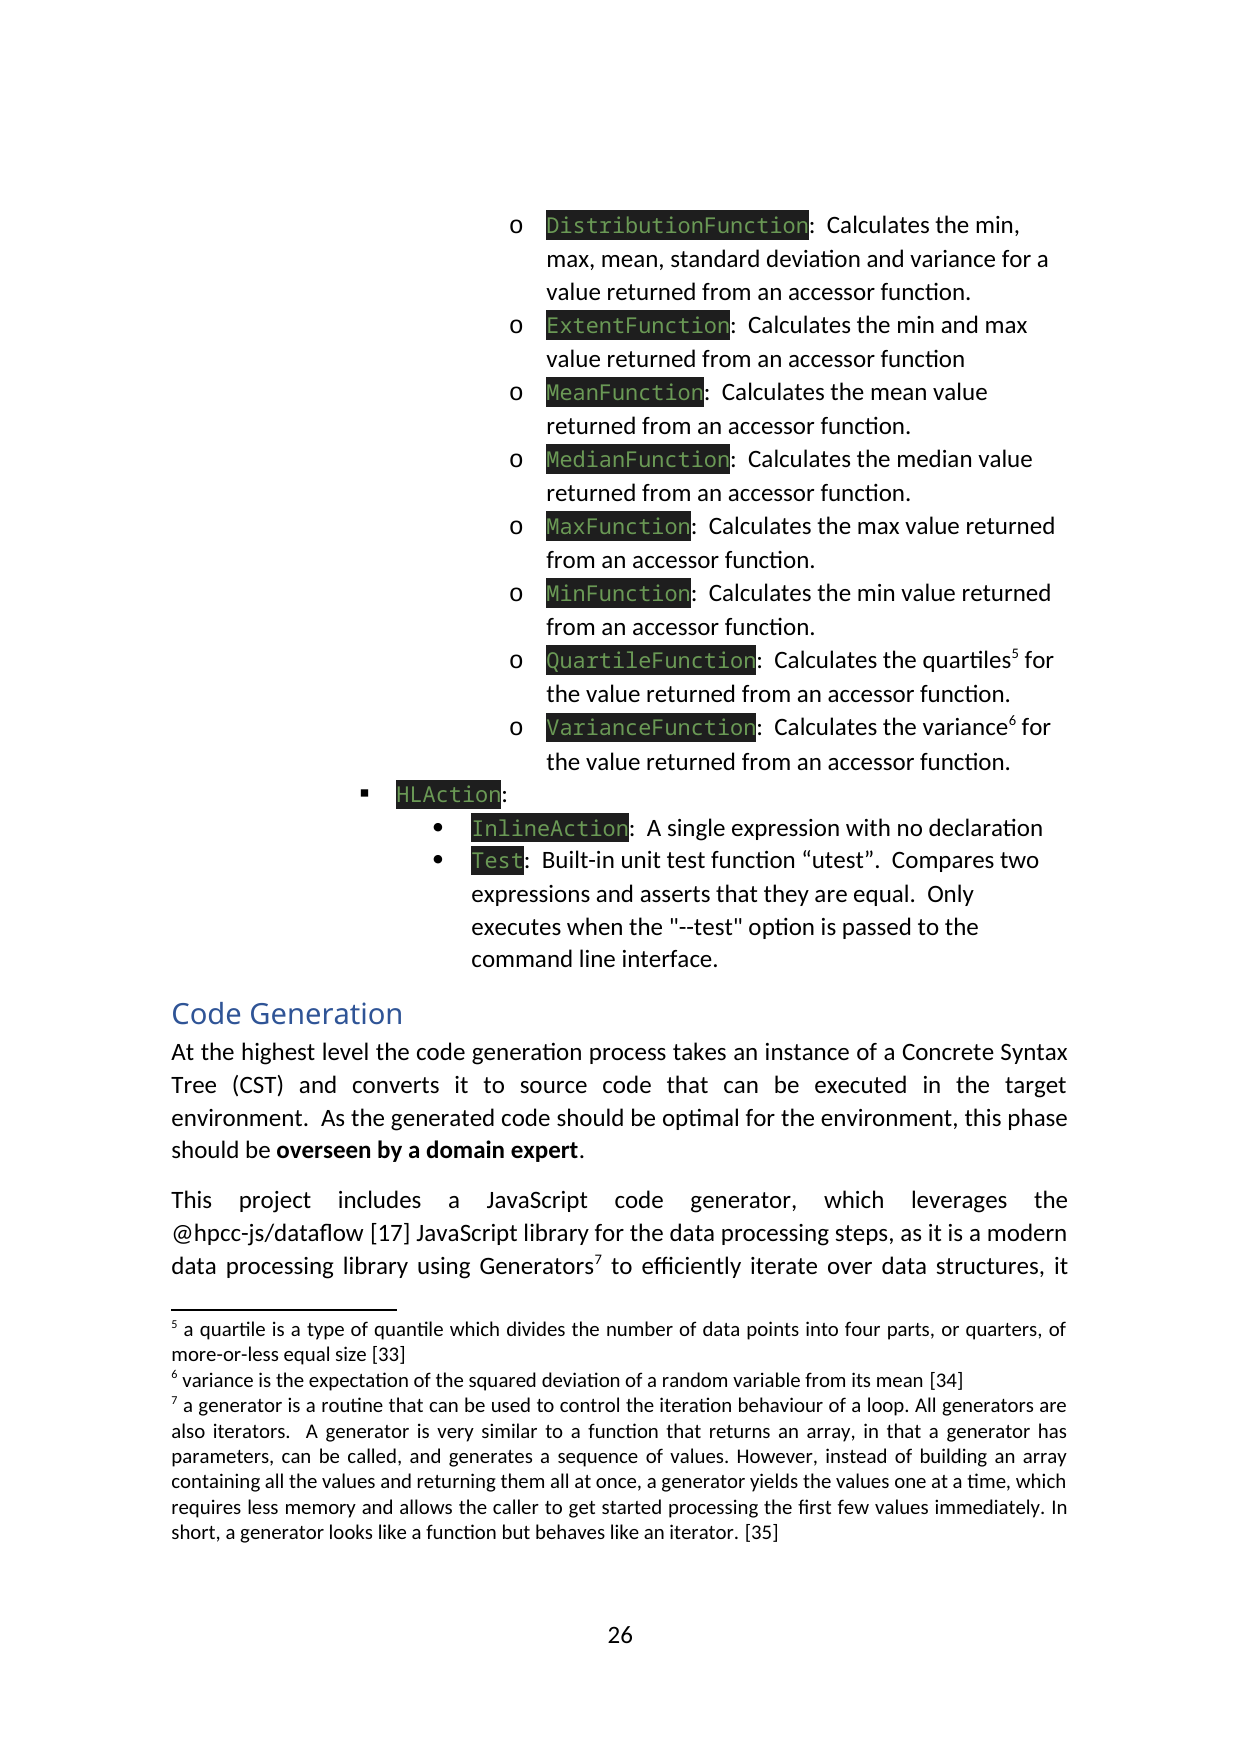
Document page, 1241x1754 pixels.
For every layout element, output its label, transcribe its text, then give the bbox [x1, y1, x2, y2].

list MinFunction: Calculates the min value returned from an accessor function. [509, 577, 1069, 642]
list HLAction: [359, 779, 1069, 809]
list VarianceFunction: Calculates the variance for the value returned from an accessor function. [509, 712, 1069, 776]
list InlineAction: A single expression with no declaration [434, 812, 1069, 842]
text At the highest level the code generation process takes an instance of a Concrete Syntax Tree (CST) and converts it to source code that can be executed in the target environment. As the generated code should be optimal for the environment, this phase should be overseen by a domain expert. [171, 1036, 1069, 1165]
list MeanFunction: Calculates the mean value returned from an accessor function. [509, 376, 1069, 441]
list MaxFunction: Calculates the max value returned from an accessor function. [509, 510, 1069, 575]
list DistributionFunction: Calculates the min, max, mean, standard deviation and variance for a value returned from an accessor function. [509, 209, 1069, 307]
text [171, 1184, 1069, 1281]
list MedianFunction: Calculates the median value returned from an accessor function. [509, 443, 1069, 508]
list QuartileFunction: Calculates the quartiles for the value returned from an accessor function. [509, 644, 1069, 709]
subtitle Code Generation [171, 993, 1069, 1033]
list Test: Built-in unit test function “utest”. Compares two expressions and asserts that they are equal. Only executes when the "--test" option is passed to the command line interface. [434, 845, 1069, 974]
list ExtentFunction: Calculates the min and max value returned from an accessor function [509, 309, 1069, 374]
